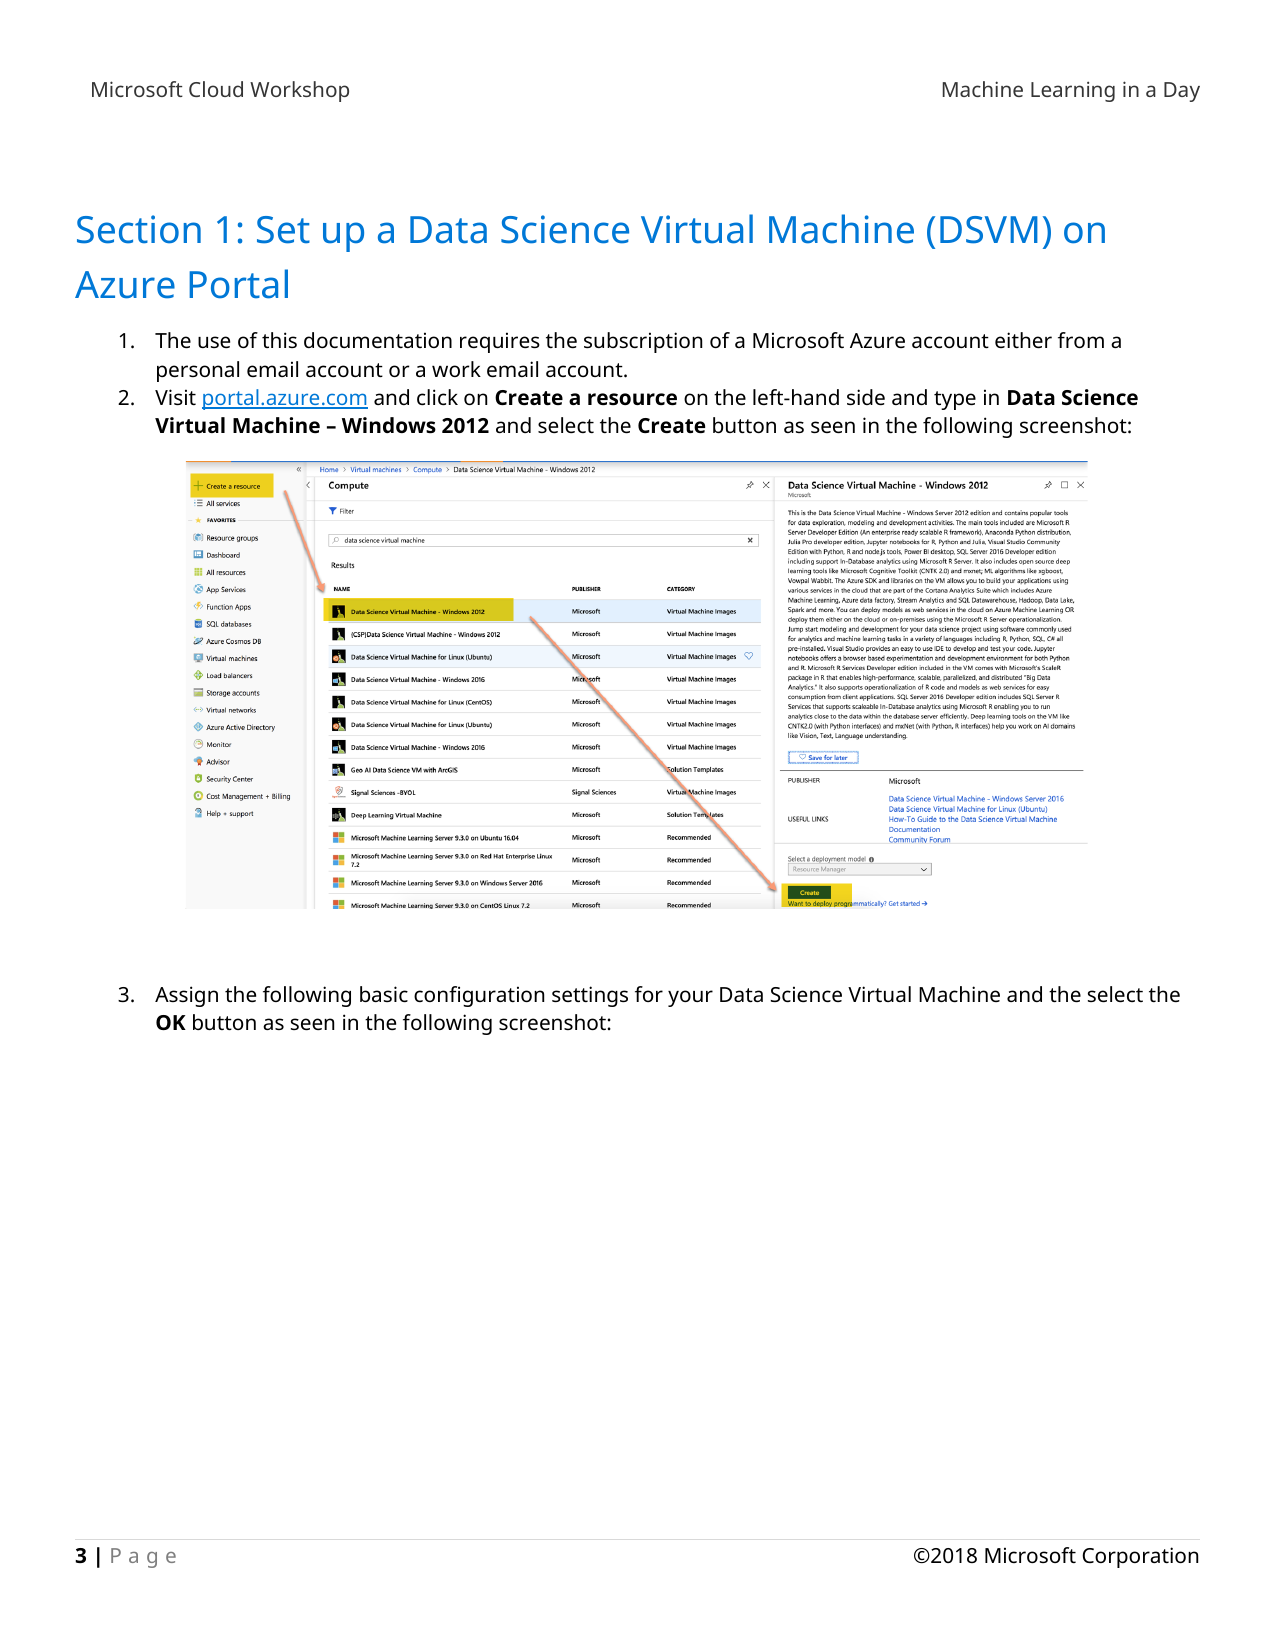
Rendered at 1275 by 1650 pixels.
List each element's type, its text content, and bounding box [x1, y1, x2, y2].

subtitle Section 1: Set up a Data Science Virtual Machine (DSVM) on Azure Portal [75, 204, 1200, 310]
picture [185, 461, 1088, 910]
list Assign the following basic configuration settings for your Data Science Virtual Machine and the select the OK button as seen in the following screenshot: [118, 980, 1199, 1037]
list The use of this documentation requires the subscription of a Microsoft Azure account either from a personal email account or a work email account. [118, 326, 1199, 383]
list Visit portal.azure.com and click on Create a resource on the left-hand side and type in Data Science Virtual Machine – Windows 2012 and select the Create button as seen in the following screenshot: [118, 383, 1199, 440]
